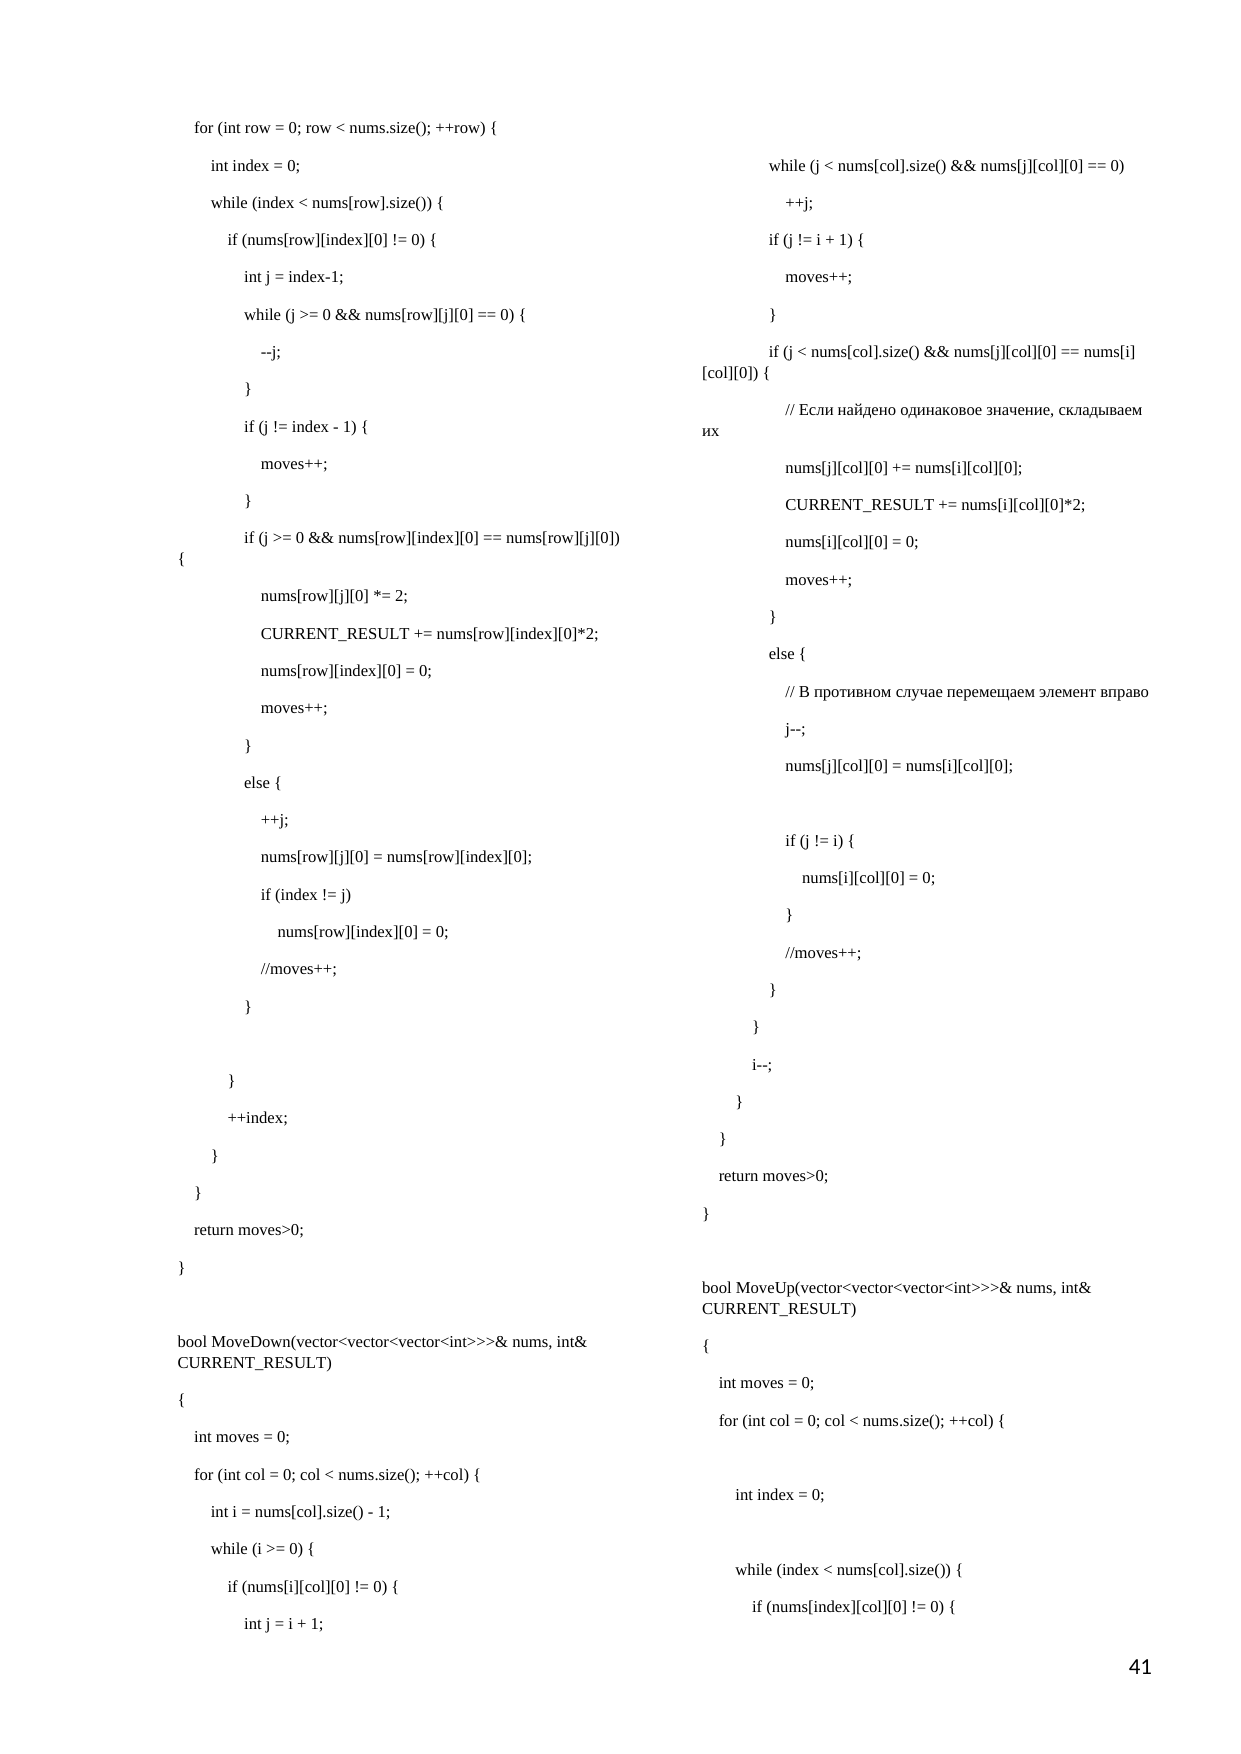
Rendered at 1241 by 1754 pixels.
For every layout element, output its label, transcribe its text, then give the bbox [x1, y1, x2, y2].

text } [702, 1092, 1152, 1111]
text CURRENT_RESULT += nums[i][col][0]*2; [702, 495, 1152, 514]
text else { [702, 644, 1152, 663]
text int moves = 0; [702, 1373, 1152, 1392]
text } [702, 1017, 1152, 1036]
text } [177, 1146, 627, 1165]
text ++j; [702, 193, 1152, 212]
text return moves>0; [702, 1166, 1152, 1185]
text for (int col = 0; col < nums.size(); ++col) { [177, 1464, 627, 1484]
text } [177, 1183, 627, 1202]
text bool MoveUp(vector<vector<vector<int>>>& nums, int& CURRENT_RESULT) [702, 1278, 1152, 1318]
text return moves>0; [177, 1220, 627, 1239]
text } [177, 1257, 627, 1277]
text // В противном случае перемещаем элемент вправо [702, 681, 1152, 701]
text i--; [702, 1054, 1152, 1073]
text if (nums[row][index][0] != 0) { [177, 230, 627, 249]
text nums[row][j][0] *= 2; [177, 586, 627, 605]
text int index = 0; [702, 1485, 1152, 1504]
text } [702, 1129, 1152, 1148]
text { [702, 1336, 1152, 1355]
text if (index != j) [177, 884, 627, 904]
text j--; [702, 719, 1152, 738]
text } [702, 905, 1152, 924]
text moves++; [177, 454, 627, 473]
text nums[i][col][0] = 0; [702, 532, 1152, 551]
text } [702, 1203, 1152, 1223]
text } [177, 1071, 627, 1090]
text { [177, 1390, 627, 1409]
text nums[i][col][0] = 0; [702, 868, 1152, 887]
text moves++; [702, 569, 1152, 589]
text int j = i + 1; [177, 1614, 627, 1633]
text //moves++; [702, 942, 1152, 962]
text if (j >= 0 && nums[row][index][0] == nums[row][j][0]) { [177, 528, 627, 568]
text else { [177, 773, 627, 792]
text ++index; [177, 1108, 627, 1127]
text while (j >= 0 && nums[row][j][0] == 0) { [177, 304, 627, 324]
text nums[row][index][0] = 0; [177, 661, 627, 680]
text --j; [177, 342, 627, 361]
text nums[j][col][0] = nums[i][col][0]; [702, 756, 1152, 775]
text } [177, 996, 627, 1016]
text while (i >= 0) { [177, 1539, 627, 1558]
text while (index < nums[col].size()) { [702, 1560, 1152, 1579]
text } [702, 607, 1152, 626]
text bool MoveDown(vector<vector<vector<int>>>& nums, int& CURRENT_RESULT) [177, 1332, 627, 1372]
text } [177, 491, 627, 510]
text //moves++; [177, 959, 627, 978]
text ++j; [177, 810, 627, 829]
text moves++; [177, 698, 627, 717]
text while (j < nums[col].size() && nums[j][col][0] == 0) [702, 155, 1152, 174]
text } [702, 980, 1152, 999]
text } [177, 735, 627, 754]
text int i = nums[col].size() - 1; [177, 1502, 627, 1521]
text if (nums[index][col][0] != 0) { [702, 1597, 1152, 1616]
text moves++; [702, 267, 1152, 286]
text int moves = 0; [177, 1427, 627, 1446]
text if (j != i + 1) { [702, 230, 1152, 249]
text nums[row][index][0] = 0; [177, 922, 627, 941]
text if (j < nums[col].size() && nums[j][col][0] == nums[i][col][0]) { [702, 342, 1152, 382]
text // Если найдено одинаковое значение, складываем их [702, 400, 1152, 439]
text while (index < nums[row].size()) { [177, 193, 627, 212]
text int j = index-1; [177, 267, 627, 286]
text CURRENT_RESULT += nums[row][index][0]*2; [177, 623, 627, 643]
text if (j != i) { [702, 831, 1152, 850]
text for (int col = 0; col < nums.size(); ++col) { [702, 1411, 1152, 1430]
text nums[row][j][0] = nums[row][index][0]; [177, 847, 627, 866]
text for (int row = 0; row < nums.size(); ++row) { [177, 118, 627, 137]
text if (nums[i][col][0] != 0) { [177, 1576, 627, 1596]
text if (j != index - 1) { [177, 416, 627, 436]
text } [177, 379, 627, 398]
text } [702, 304, 1152, 324]
text int index = 0; [177, 155, 627, 174]
text nums[j][col][0] += nums[i][col][0]; [702, 458, 1152, 477]
